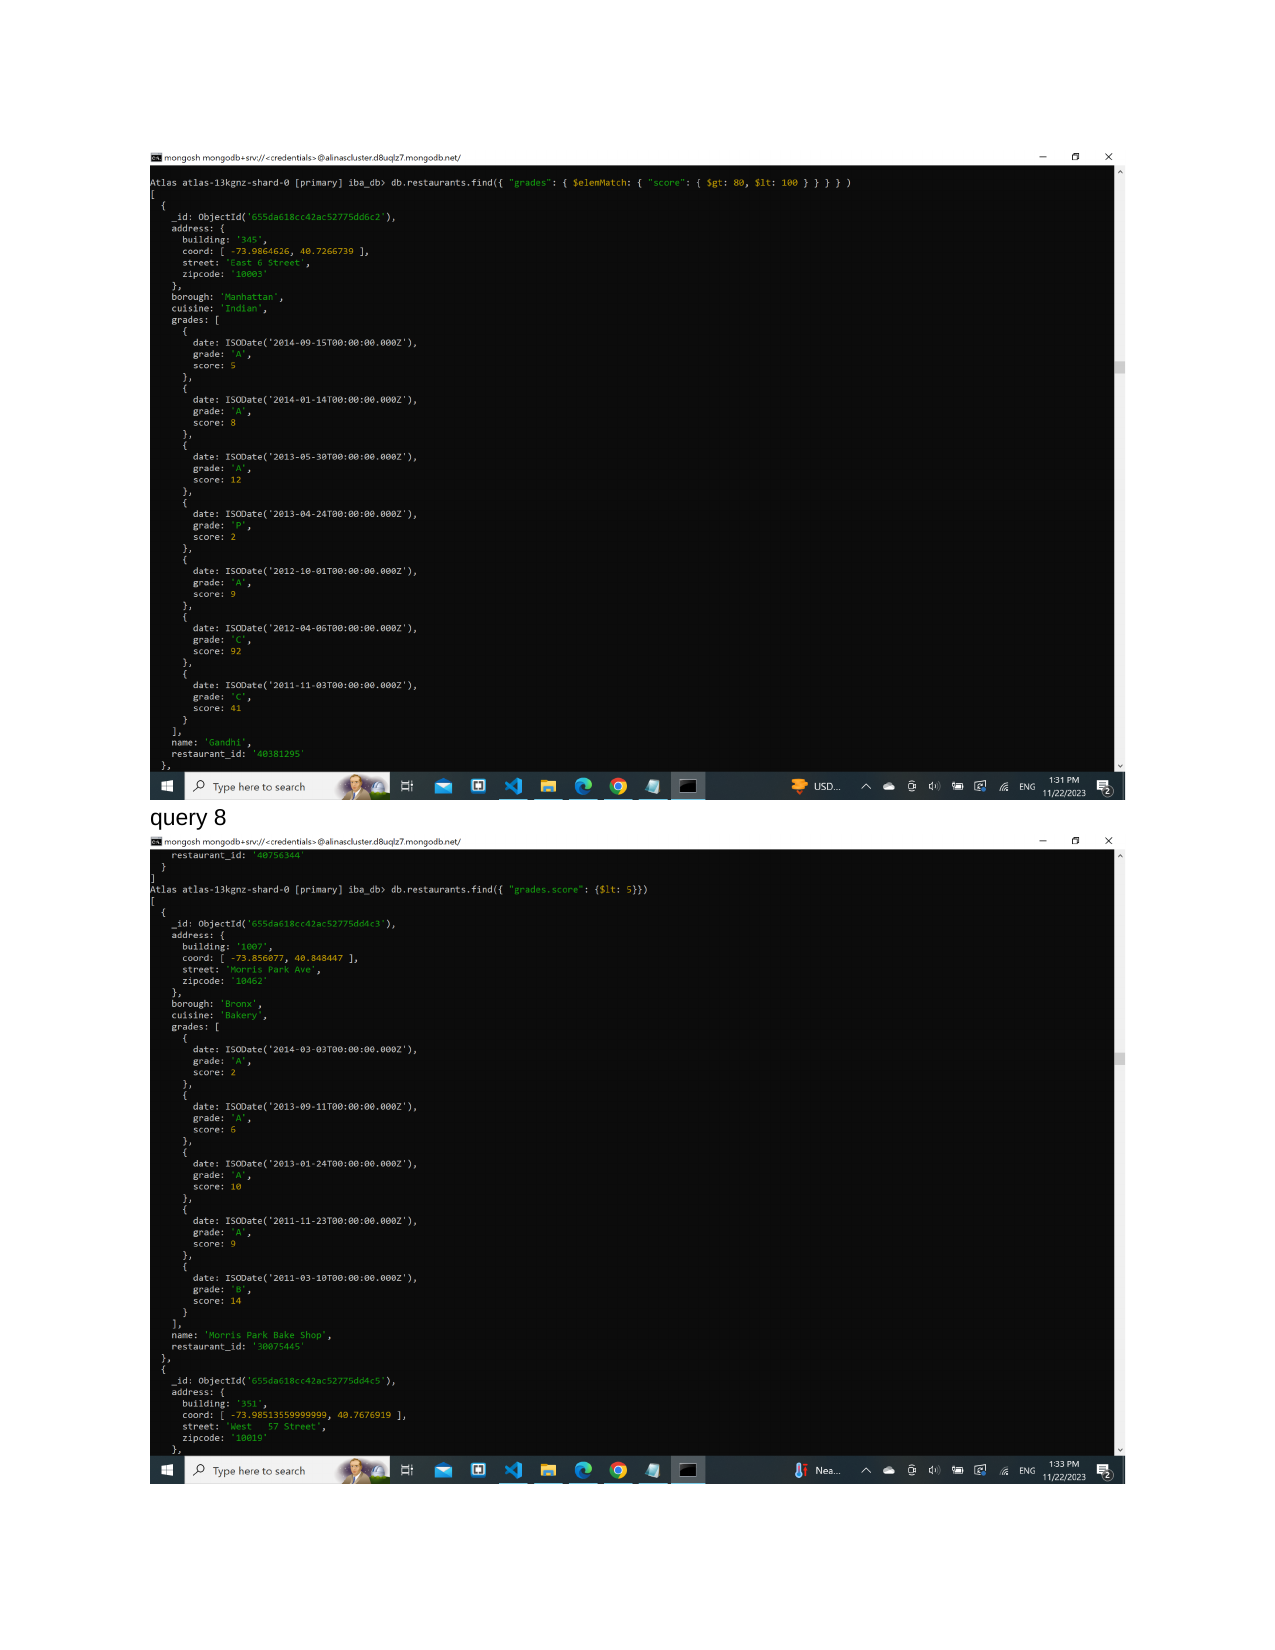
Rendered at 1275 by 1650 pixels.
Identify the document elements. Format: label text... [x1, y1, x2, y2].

picture [150, 150, 1125, 800]
text query 8 [150, 804, 1125, 830]
picture [150, 834, 1125, 1484]
